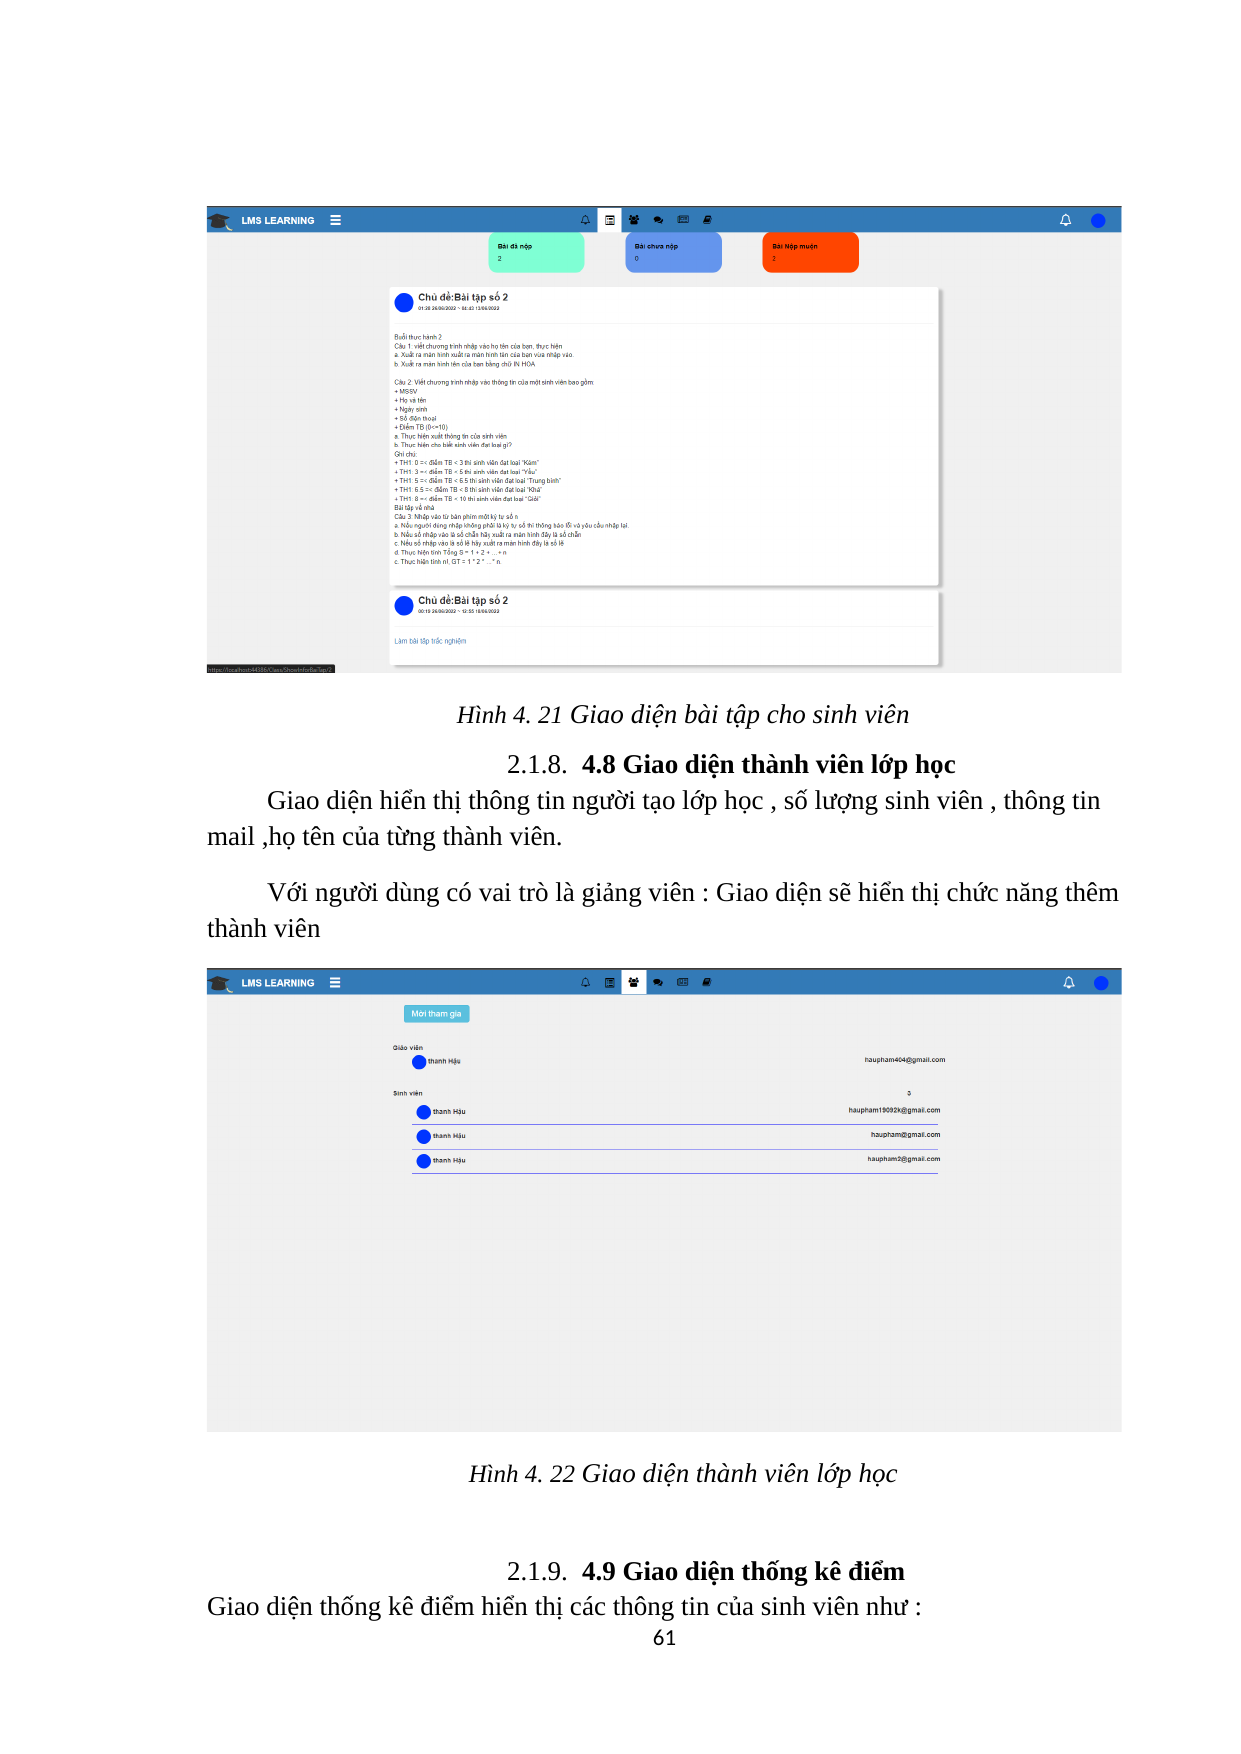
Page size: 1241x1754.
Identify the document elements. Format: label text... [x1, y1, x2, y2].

text Với người dùng có vai trò là giảng viên : Giao diện sẽ hiển thị chức năng thêm thành viên [207, 877, 1122, 943]
subtitle 4.9 Giao diện thống kê điểm [507, 1554, 1122, 1586]
picture [206, 968, 1122, 1432]
text Giao diện thống kê điểm hiển thị các thông tin của sinh viên như : [207, 1590, 1122, 1621]
picture [206, 206, 1122, 673]
subtitle 4.8 Giao diện thành viên lớp học [507, 748, 1122, 780]
text Giao diện hiển thị thông tin người tạo lớp học , số lượng sinh viên , thông tin mail ,họ tên của từng thành viên. [207, 784, 1122, 851]
